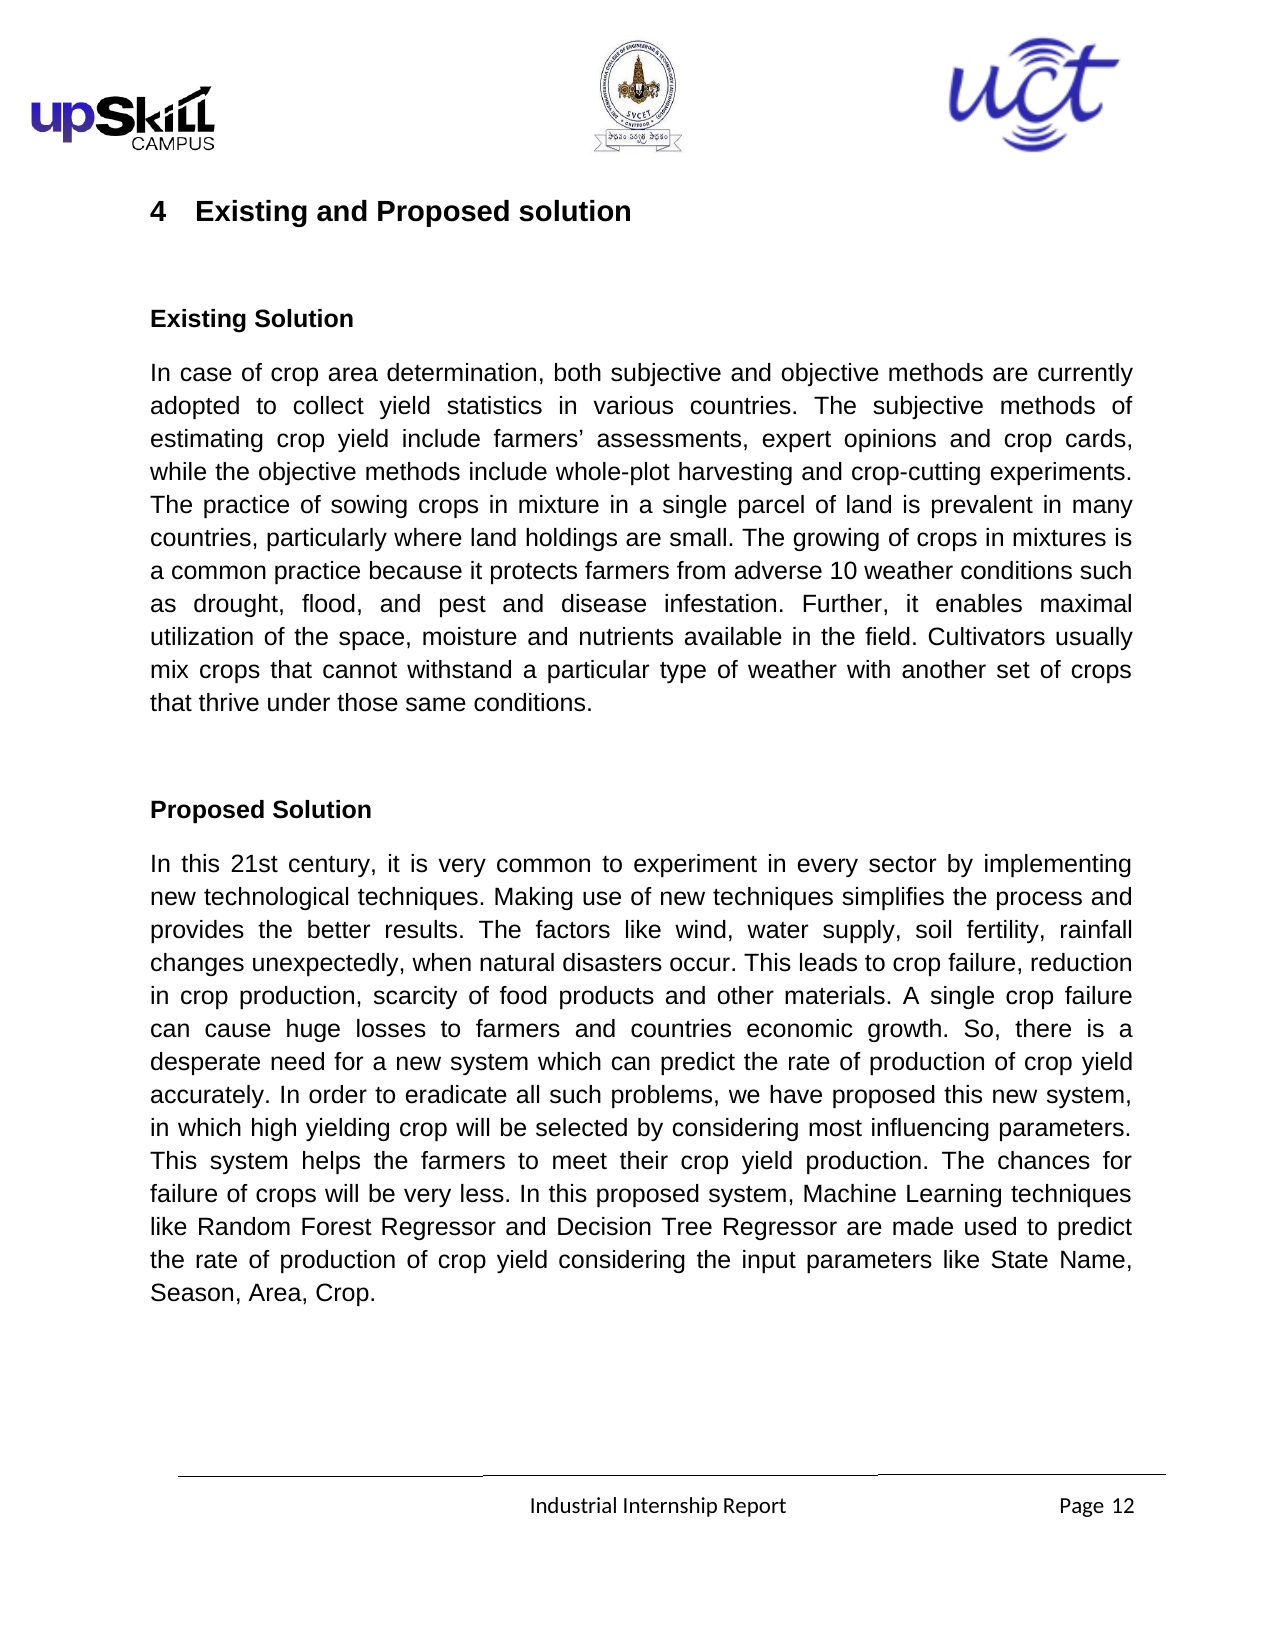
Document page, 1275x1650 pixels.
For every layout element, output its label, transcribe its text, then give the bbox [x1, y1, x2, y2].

text In this 21st century, it is very common to experiment in every sector by implementing new technological techniques. Making use of new techniques simplifies the process and provides the better results. The factors like wind, water supply, soil fertility, rainfall changes unexpectedly, when natural disasters occur. This leads to crop failure, reduction in crop production, scarcity of food products and other materials. A single crop failure can cause huge losses to farmers and countries economic growth. So, there is a desperate need for a new system which can predict the rate of production of crop yield accurately. In order to eradicate all such problems, we have proposed this new system, in which high yielding crop will be selected by considering most influencing parameters. This system helps the farmers to meet their crop yield production. The chances for failure of crops will be very less. In this proposed system, Machine Learning techniques like Random Forest Regressor and Decision Tree Regressor are made used to predict the rate of production of crop yield considering the input parameters like State Name, Season, Area, Crop. [150, 849, 1134, 1307]
picture [0, 73, 246, 154]
text Proposed Solution [150, 795, 1134, 824]
picture [568, 32, 707, 154]
text Existing Solution [150, 304, 1134, 333]
picture [946, 28, 1125, 154]
subtitle Existing and Proposed solution [150, 194, 1134, 227]
text In case of crop area determination, both subjective and objective methods are currently adopted to collect yield statistics in various countries. The subjective methods of estimating crop yield include farmers’ assessments, expert opinions and crop cards, while the objective methods include whole-plot harvesting and crop-cutting experiments. The practice of sowing crops in mixture in a single parcel of land is prevalent in many countries, particularly where land holdings are small. The growing of crops in mixtures is a common practice because it protects farmers from adverse 10 weather conditions such as drought, flood, and pest and disease infestation. Further, it enables maximal utilization of the space, moisture and nutrients available in the field. Cultivators usually mix crops that cannot withstand a particular type of weather with another set of crops that thrive under those same conditions. [150, 358, 1134, 717]
